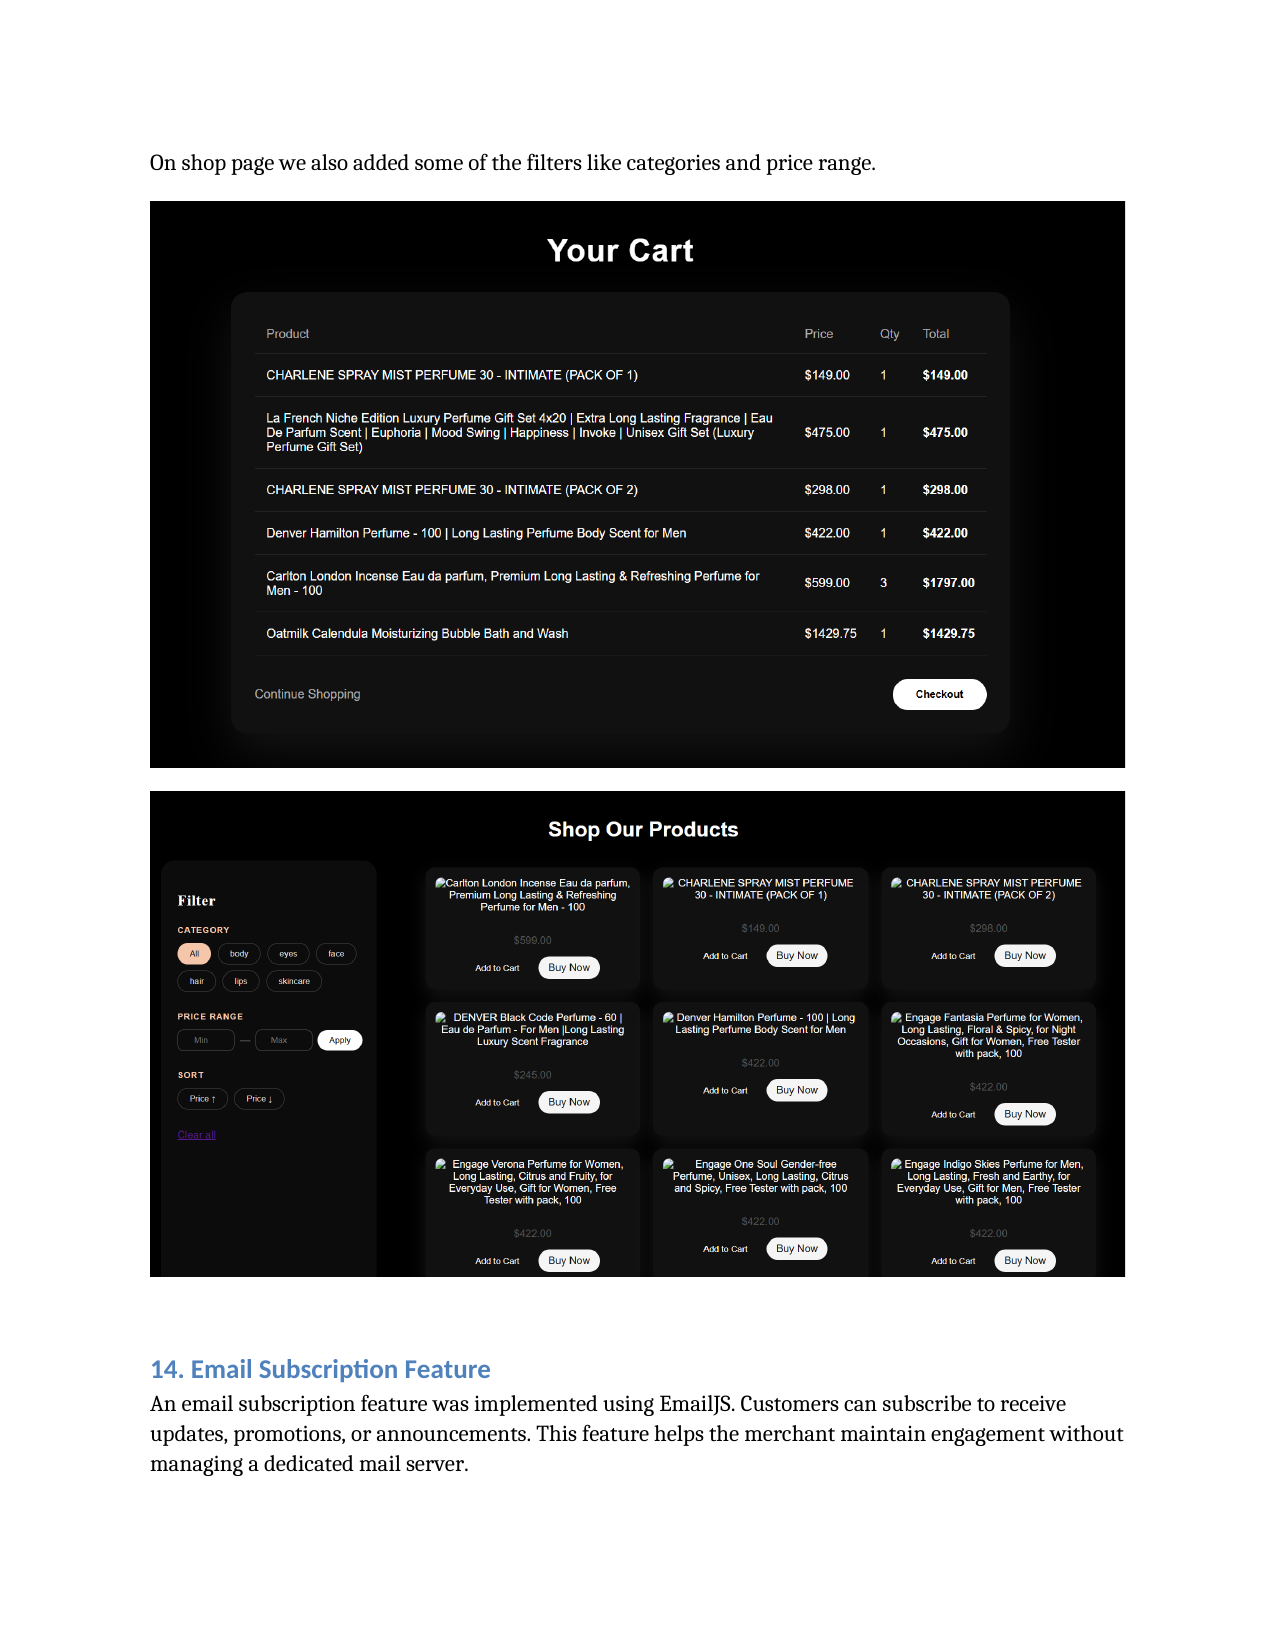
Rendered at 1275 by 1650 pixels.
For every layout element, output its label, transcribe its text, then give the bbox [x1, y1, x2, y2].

picture [150, 791, 1125, 1277]
text On shop page we also added some of the filters like categories and price range. [150, 150, 1125, 176]
subtitle 14. Email Subscription Feature [150, 1353, 1125, 1386]
picture [150, 201, 1125, 768]
text An email subscription feature was implemented using EmailJS. Customers can subscribe to receive updates, promotions, or announcements. This feature helps the merchant maintain engagement without managing a dedicated mail server. [150, 1391, 1125, 1477]
